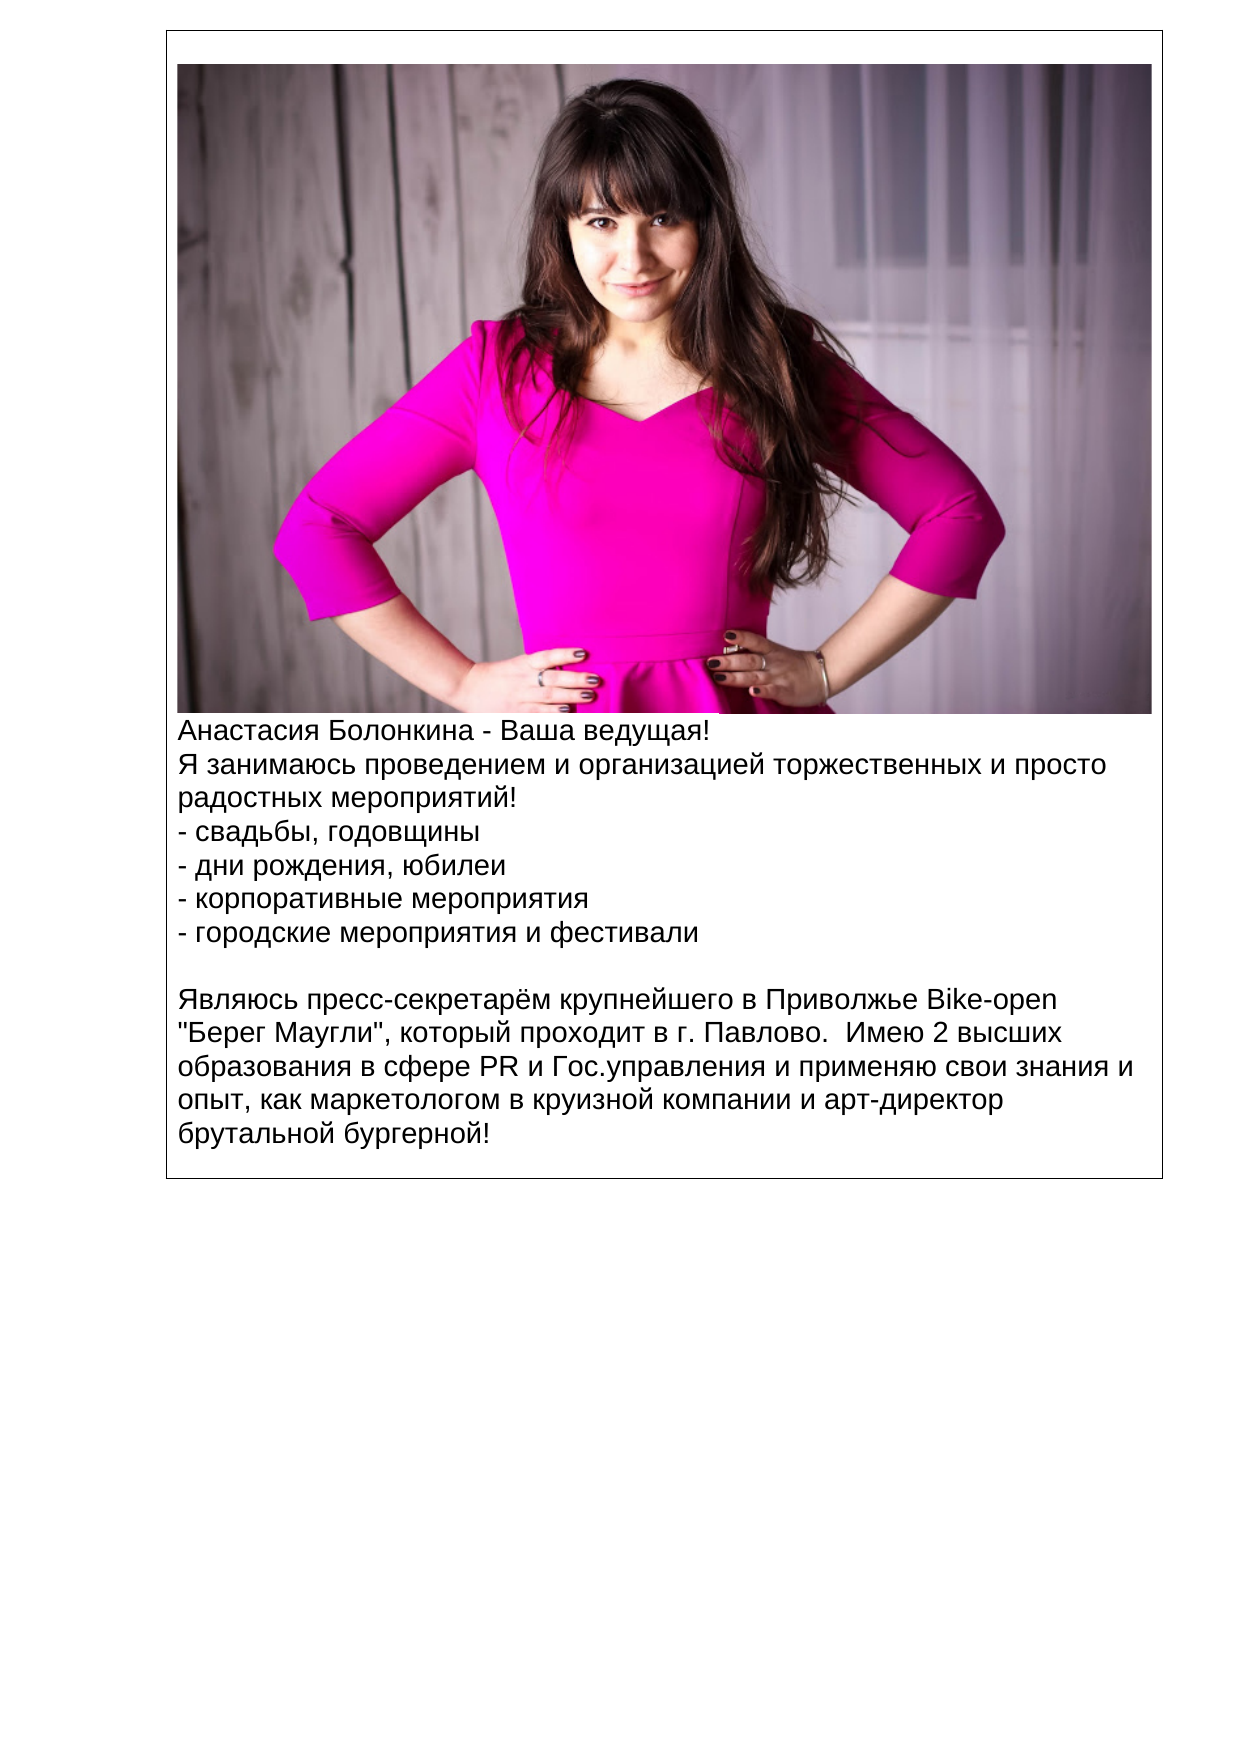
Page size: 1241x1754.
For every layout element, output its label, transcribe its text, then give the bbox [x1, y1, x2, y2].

picture [177, 64, 1152, 714]
